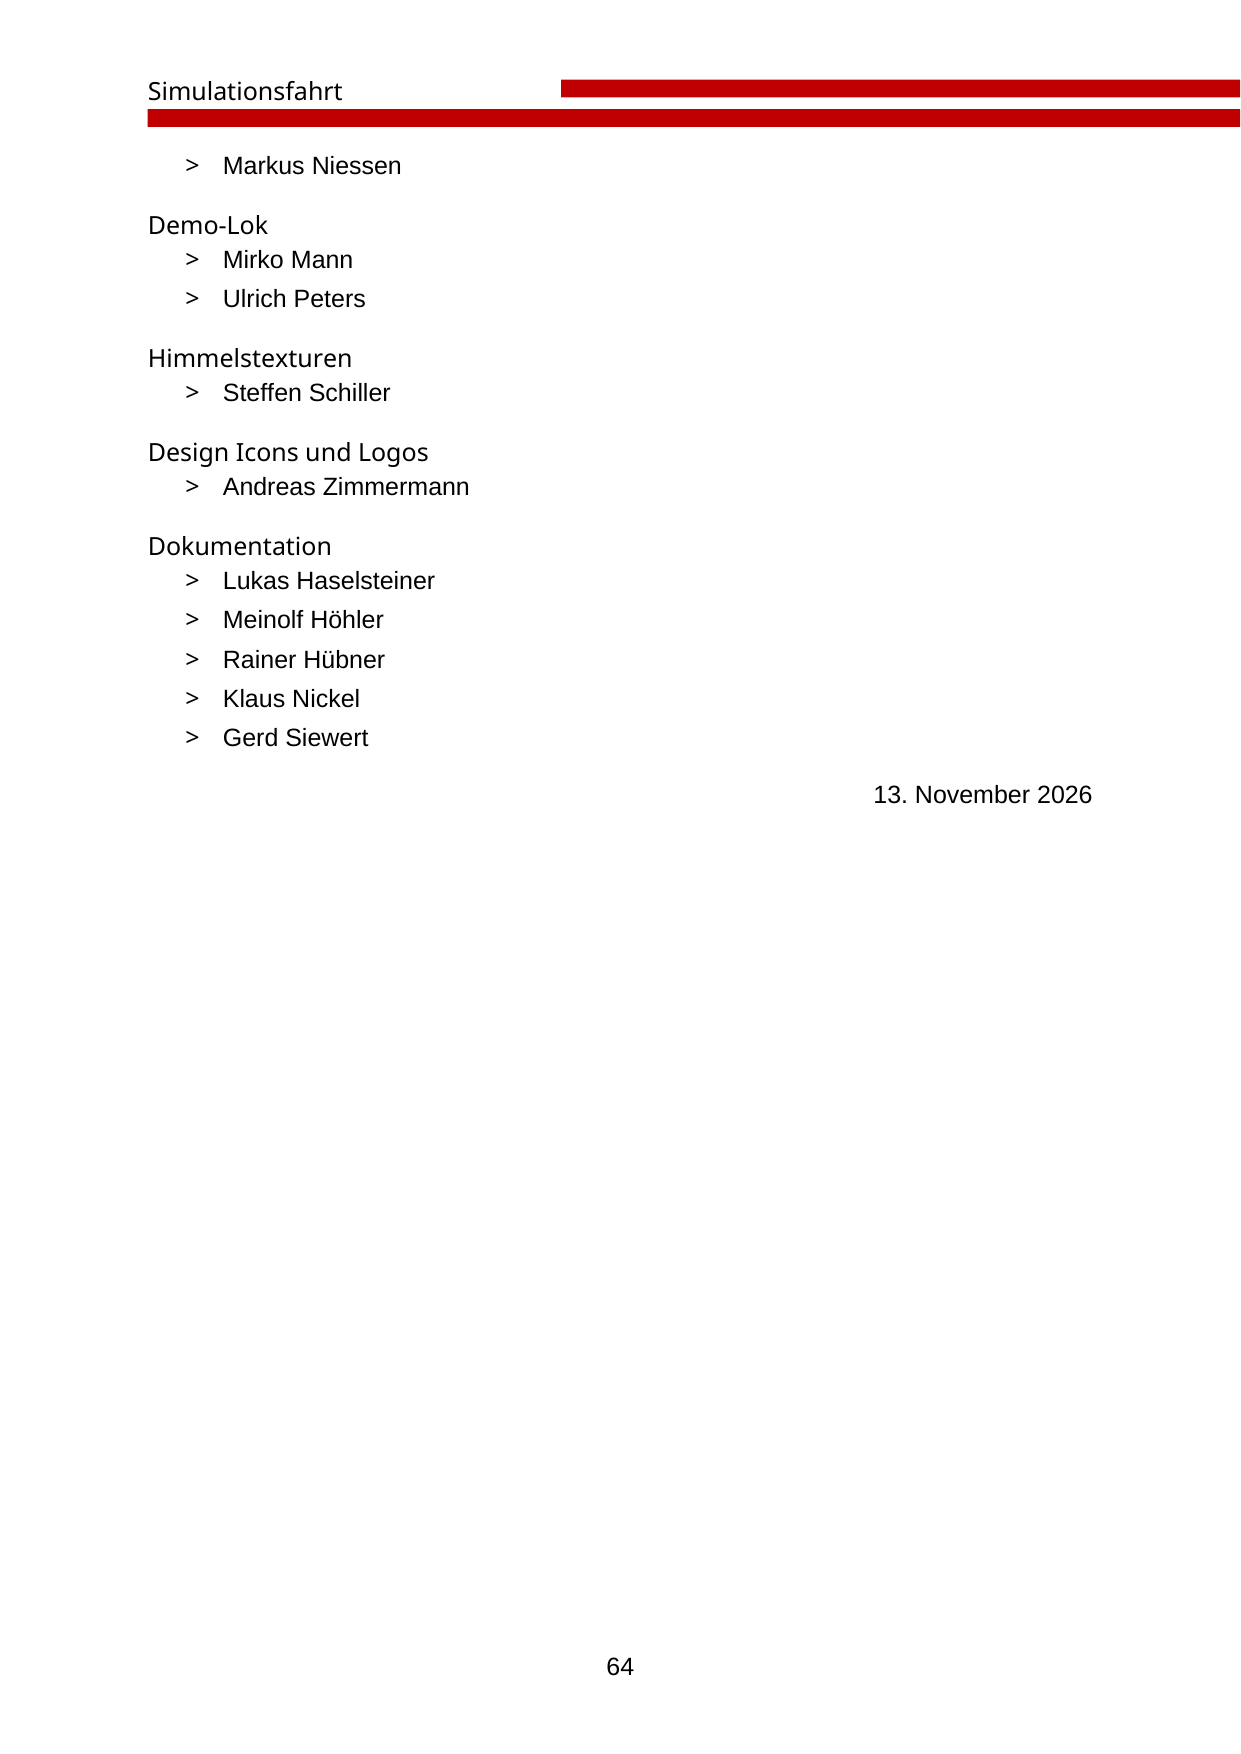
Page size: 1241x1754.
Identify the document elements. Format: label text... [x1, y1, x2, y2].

list Ulrich Peters [185, 281, 1093, 315]
list Steffen Schiller [185, 375, 1093, 409]
text Himmelstexturen [148, 341, 1093, 375]
list Meinolf Höhler [185, 602, 1093, 636]
list Klaus Nickel [185, 681, 1093, 714]
text 26. Oktober 2020 [148, 780, 1093, 808]
text Design Icons und Logos [148, 435, 1093, 469]
text Dokumentation [148, 529, 1093, 563]
list Markus Niessen [185, 148, 1093, 182]
list Gerd Siewert [185, 720, 1093, 754]
text Demo-Lok [148, 208, 1093, 242]
list Andreas Zimmermann [185, 469, 1093, 503]
list Mirko Mann [185, 242, 1093, 276]
list Lukas Haselsteiner [185, 563, 1093, 597]
list Rainer Hübner [185, 641, 1093, 675]
